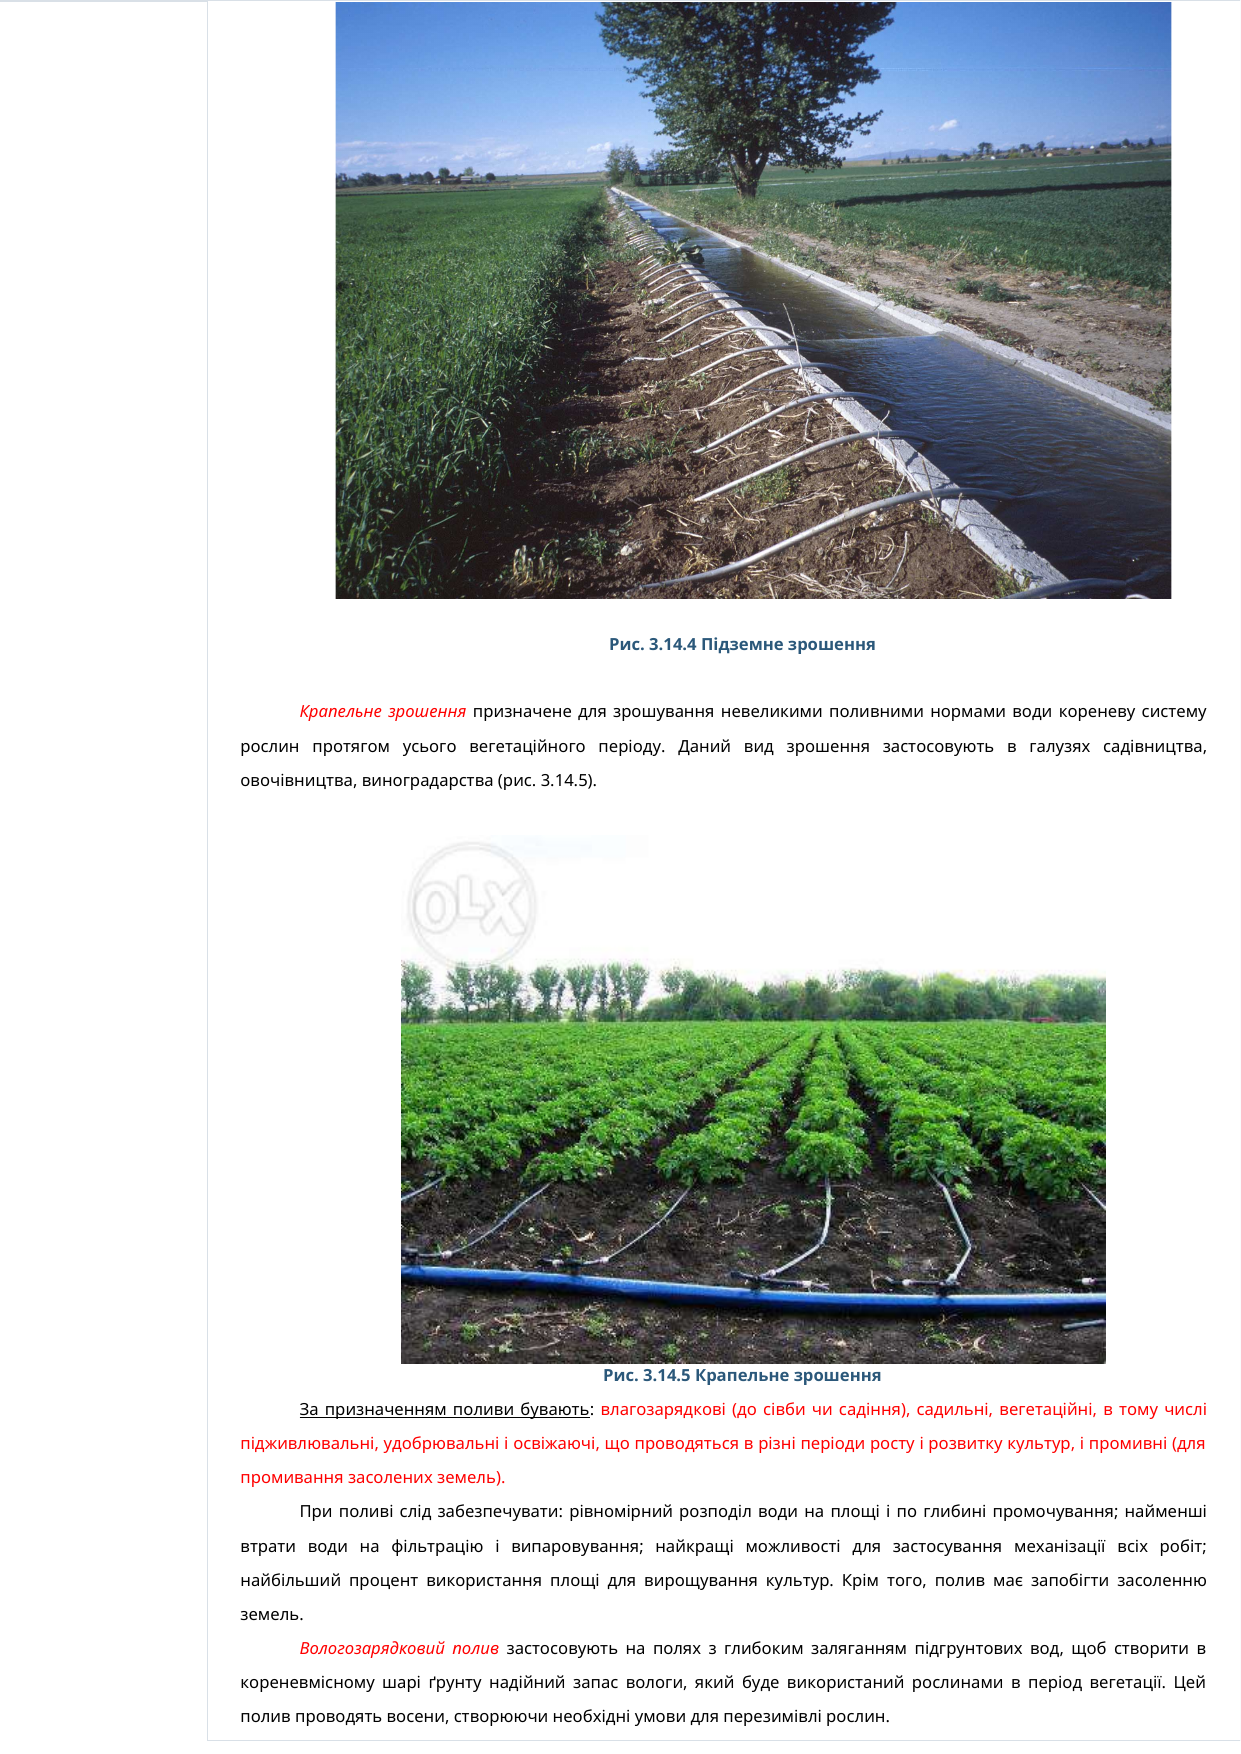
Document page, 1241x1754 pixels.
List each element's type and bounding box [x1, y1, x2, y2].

picture [335, 2, 1172, 599]
table_cell [208, 1, 1240, 1740]
picture [401, 835, 1106, 1364]
